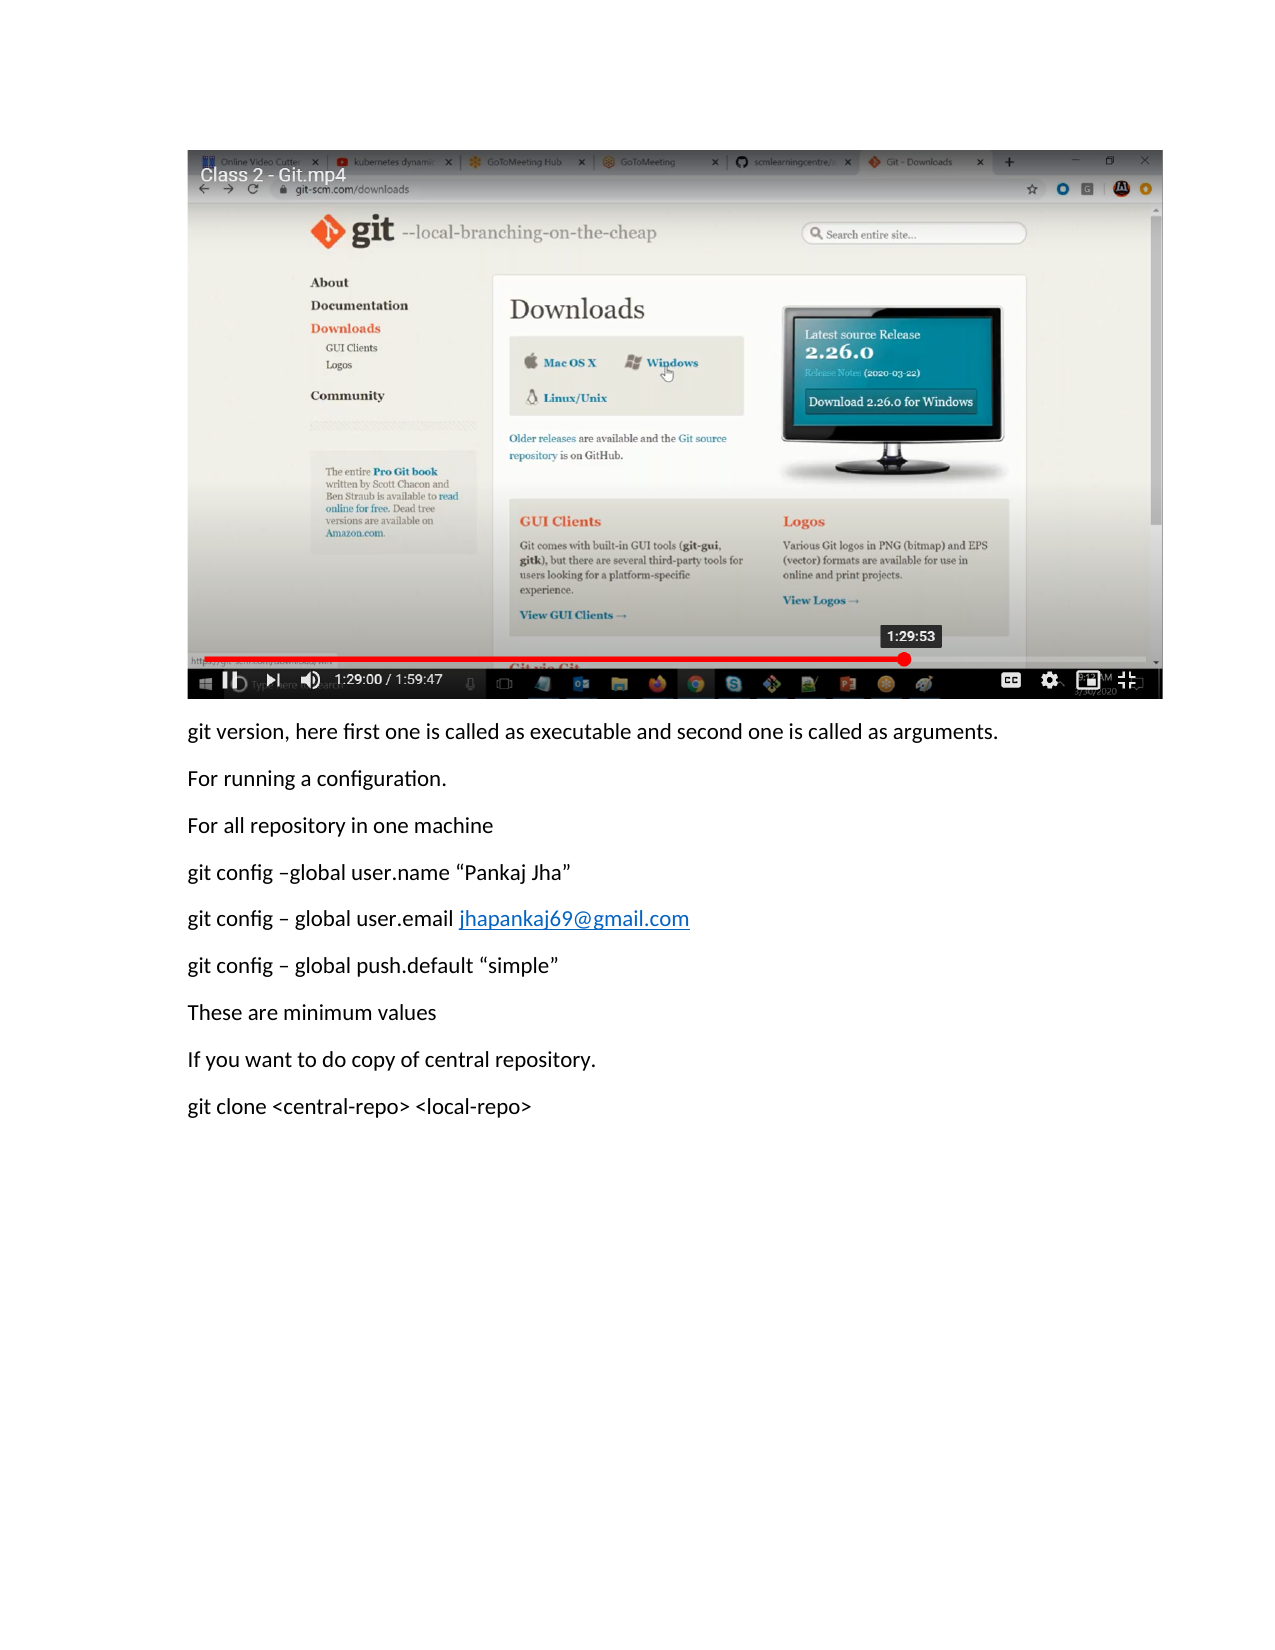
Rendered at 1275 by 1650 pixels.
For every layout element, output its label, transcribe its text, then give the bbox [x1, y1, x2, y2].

text git config – global push.default “simple” [187, 951, 1125, 979]
text These are minimum values [187, 998, 1125, 1026]
text For running a configuration. [187, 764, 1125, 792]
text git config – global user.email jhapankaj69@gmail.com [187, 904, 1125, 932]
text git clone <central-repo> <local-repo> [187, 1092, 1125, 1120]
text If you want to do copy of central repository. [187, 1045, 1125, 1073]
text git version, here first one is called as executable and second one is called as arguments. [187, 717, 1125, 745]
text git config –global user.name “Pankaj Jha” [187, 858, 1125, 886]
text For all repository in one machine [187, 811, 1125, 839]
picture [187, 150, 1163, 699]
